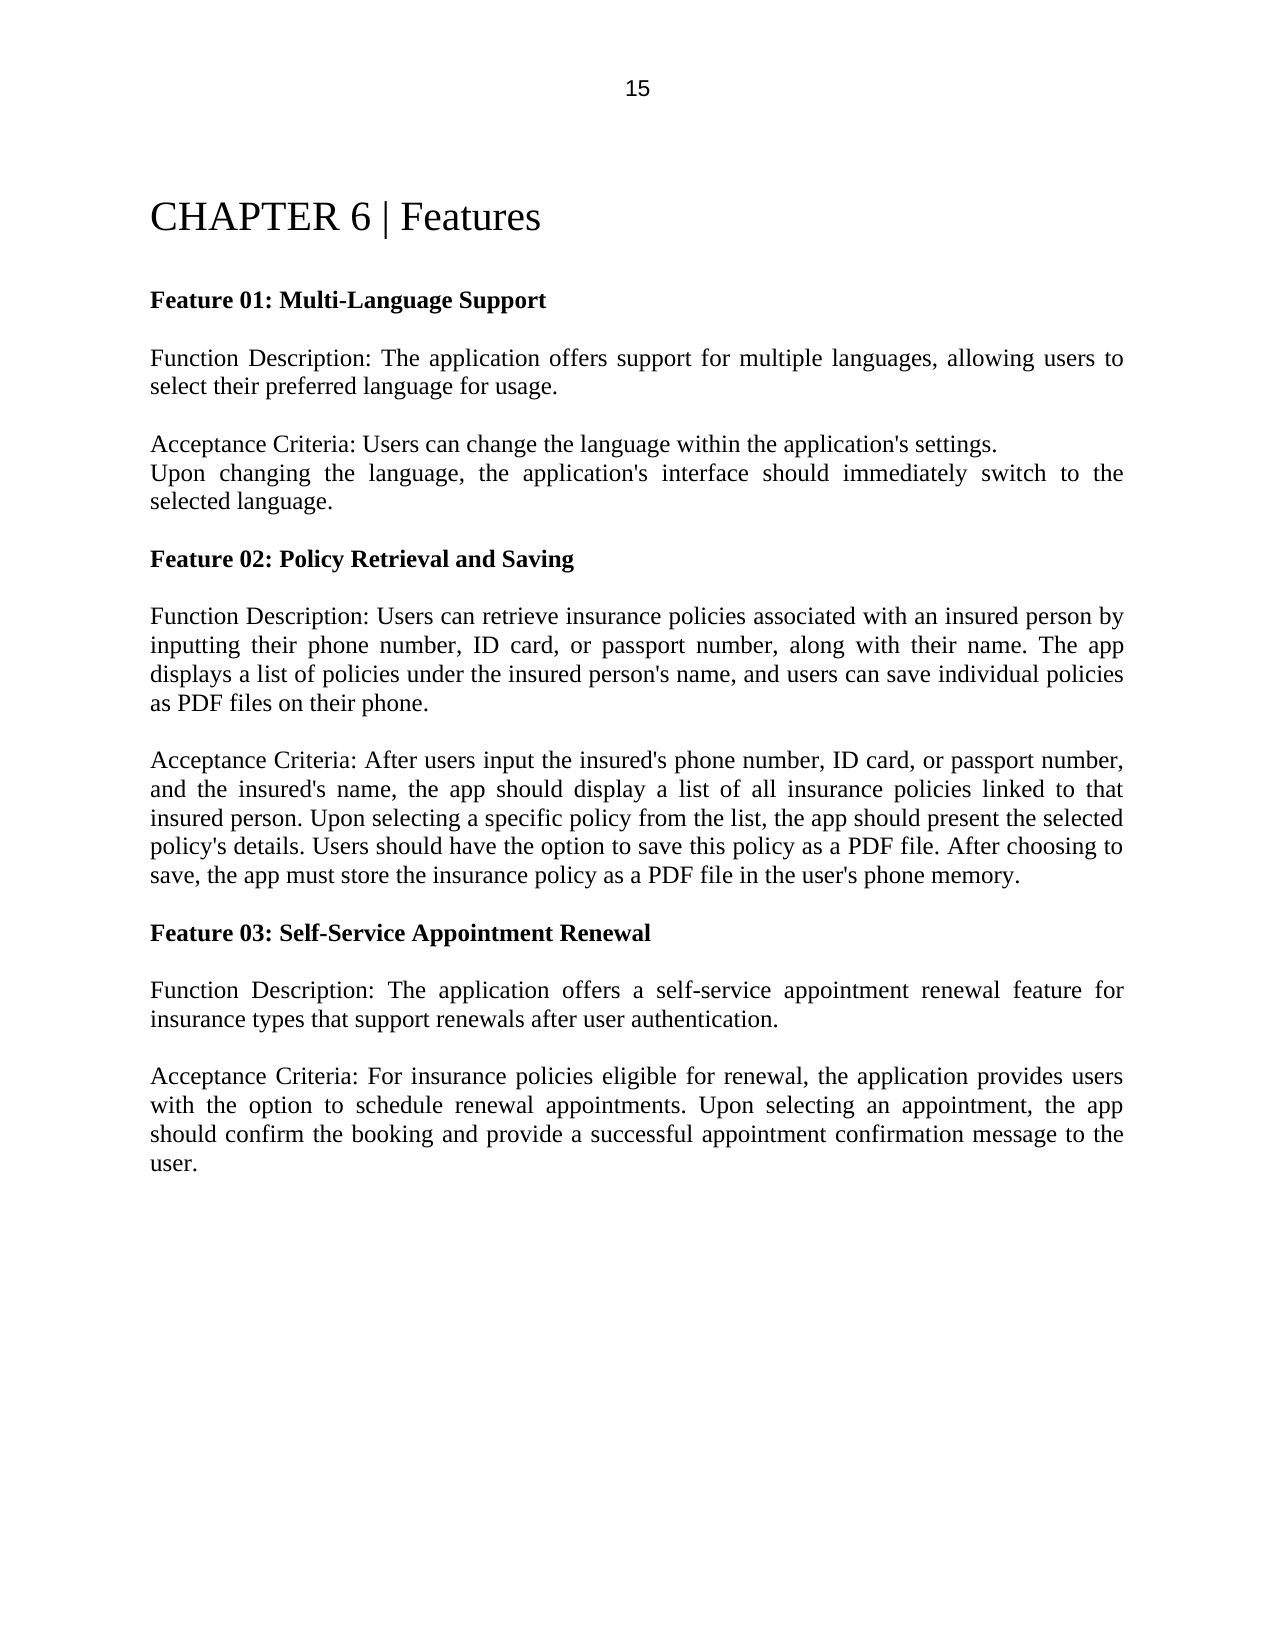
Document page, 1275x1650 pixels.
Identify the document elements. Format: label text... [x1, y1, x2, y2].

text Feature 02: Policy Retrieval and Saving [150, 544, 1125, 573]
subtitle CHAPTER 6 | Features [150, 192, 1125, 239]
text Acceptance Criteria: Users can change the language within the application's settings. [150, 429, 1125, 458]
text Feature 01: Multi-Language Support [150, 285, 1125, 314]
text Acceptance Criteria: For insurance policies eligible for renewal, the application provides users with the option to schedule renewal appointments. Upon selecting an appointment, the app should confirm the booking and provide a successful appointment confirmation message to the user. [150, 1061, 1125, 1176]
text Function Description: The application offers support for multiple languages, allowing users to select their preferred language for usage. [150, 343, 1125, 400]
text Function Description: Users can retrieve insurance policies associated with an insured person by inputting their phone number, ID card, or passport number, along with their name. The app displays a list of policies under the insured person's name, and users can save individual policies as PDF files on their phone. [150, 601, 1125, 716]
text Acceptance Criteria: After users input the insured's phone number, ID card, or passport number, and the insured's name, the app should display a list of all insurance policies linked to that insured person. Upon selecting a specific policy from the list, the app should present the selected policy's details. Users should have the option to save this policy as a PDF file. After choosing to save, the app must store the insurance policy as a PDF file in the user's phone memory. [150, 745, 1125, 889]
text Feature 03: Self-Service Appointment Renewal [150, 918, 1125, 946]
text Upon changing the language, the application's interface should immediately switch to the selected language. [150, 458, 1125, 515]
text Function Description: The application offers a self-service appointment renewal feature for insurance types that support renewals after user authentication. [150, 975, 1125, 1033]
